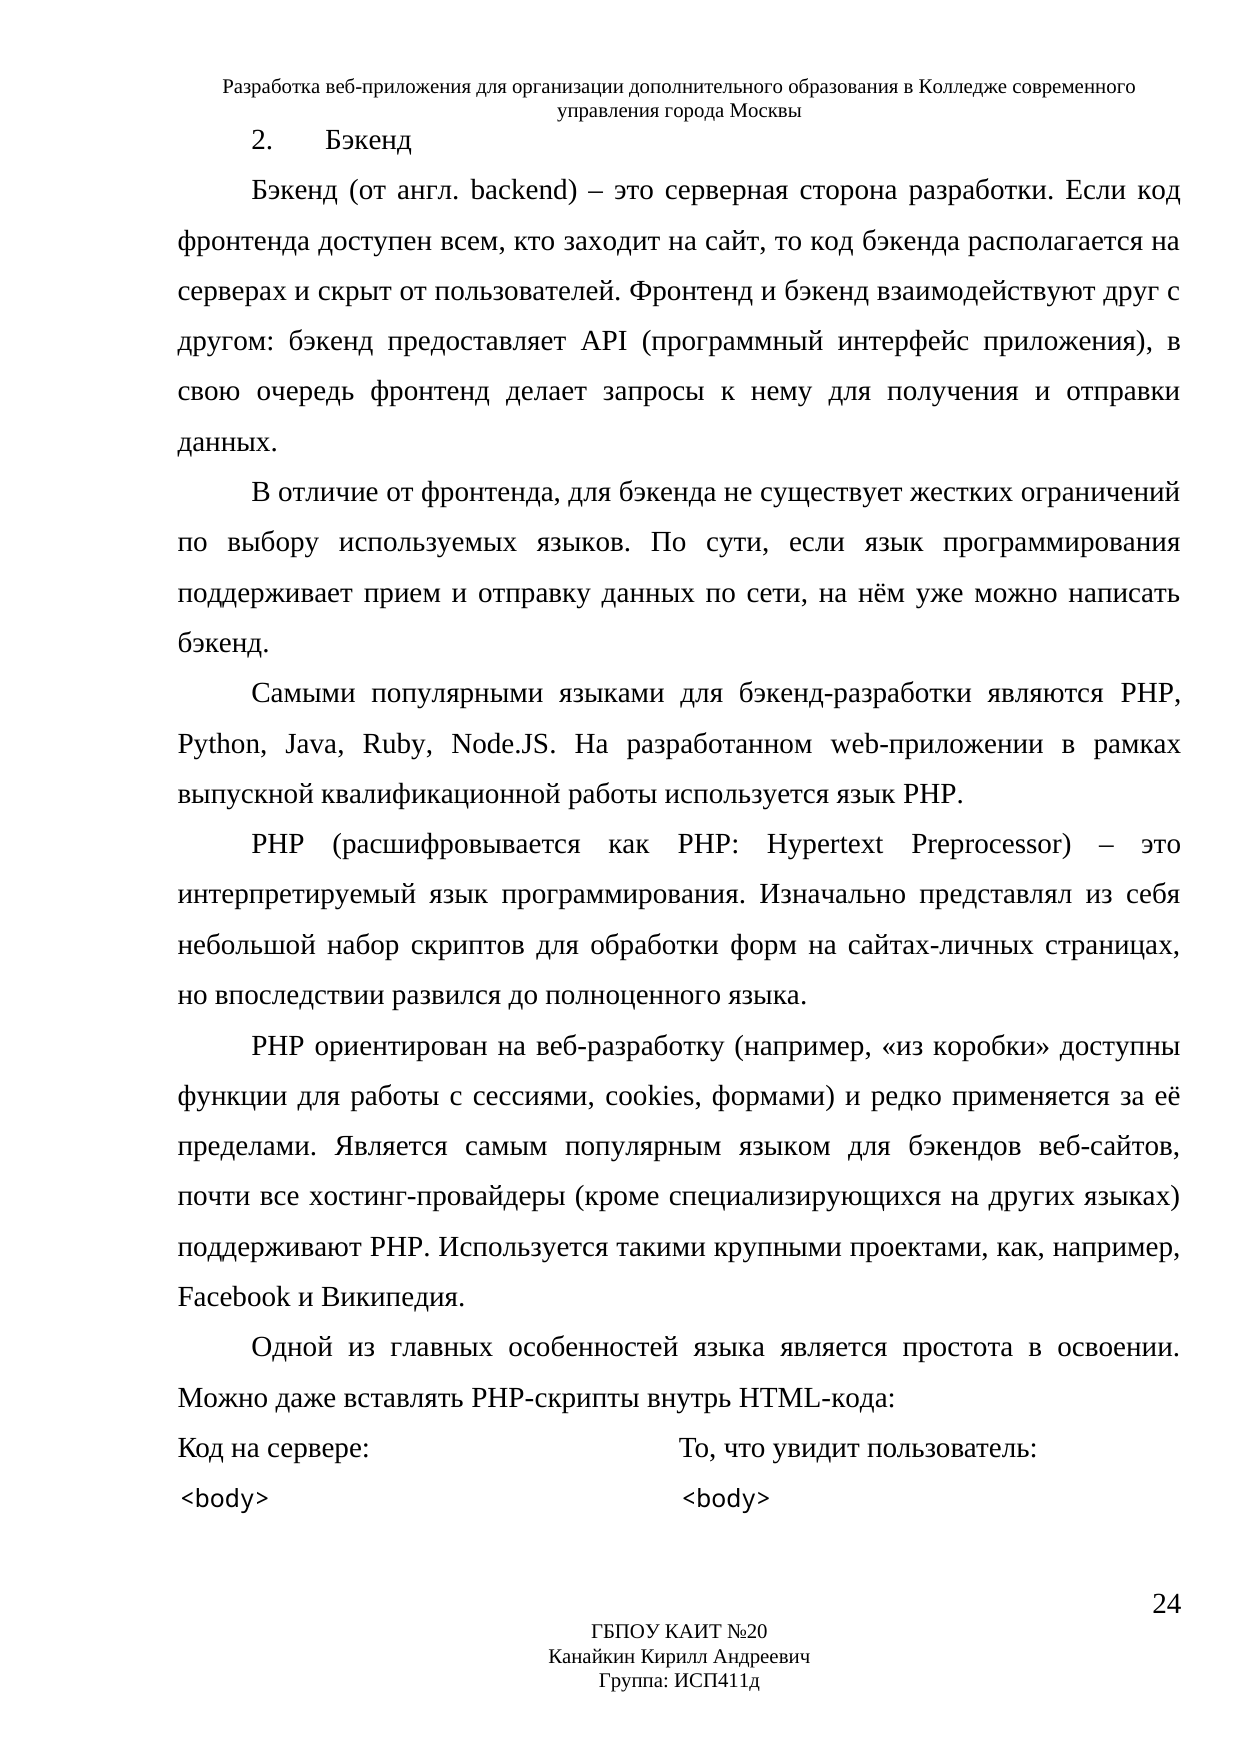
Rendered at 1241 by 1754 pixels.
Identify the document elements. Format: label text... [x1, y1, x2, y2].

text Одной из главных особенностей языка является простота в освоении. Можно даже вставлять PHP-скрипты внутрь HTML-кода: [177, 1329, 1181, 1413]
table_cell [166, 1480, 667, 1534]
table_header То, что увидит пользователь: [668, 1430, 1169, 1480]
text PHP ориентирован на веб-разработку (например, «из коробки» доступны функции для работы с сессиями, cookies, формами) и редко применяется за её пределами. Является самым популярным языком для бэкендов веб-сайтов, почти все хостинг-провайдеры (кроме специализирующихся на других языках) поддерживают PHP. Используется такими крупными проектами, как, например, Facebook и Википедия. [177, 1028, 1181, 1313]
text Самыми популярными языками для бэкенд-разработки являются PHP, Python, Java, Ruby, Node.JS. На разработанном web-приложении в рамках выпускной квалификационной работы используется язык PHP. [177, 675, 1181, 809]
text Бэкенд (от англ. backend) – это серверная сторона разработки. Если код фронтенда доступен всем, кто заходит на сайт, то код бэкенда располагается на серверах и скрыт от пользователей. Фронтенд и бэкенд взаимодействуют друг с другом: бэкенд предоставляет API (программный интерфейс приложения), в свою очередь фронтенд делает запросы к нему для получения и отправки данных. [177, 172, 1181, 457]
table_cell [668, 1480, 1169, 1534]
text PHP (расшифровывается как PHP: Hypertext Preprocessor) – это интерпретируемый язык программирования. Изначально представлял из себя небольшой набор скриптов для обработки форм на сайтах-личных страницах, но впоследствии развился до полноценного языка. [177, 826, 1181, 1011]
list Бэкенд [251, 122, 1181, 156]
table_header Код на сервере: [166, 1430, 667, 1480]
text В отличие от фронтенда, для бэкенда не существует жестких ограничений по выбору используемых языков. По сути, если язык программирования поддерживает прием и отправку данных по сети, на нём уже можно написать бэкенд. [177, 474, 1181, 659]
